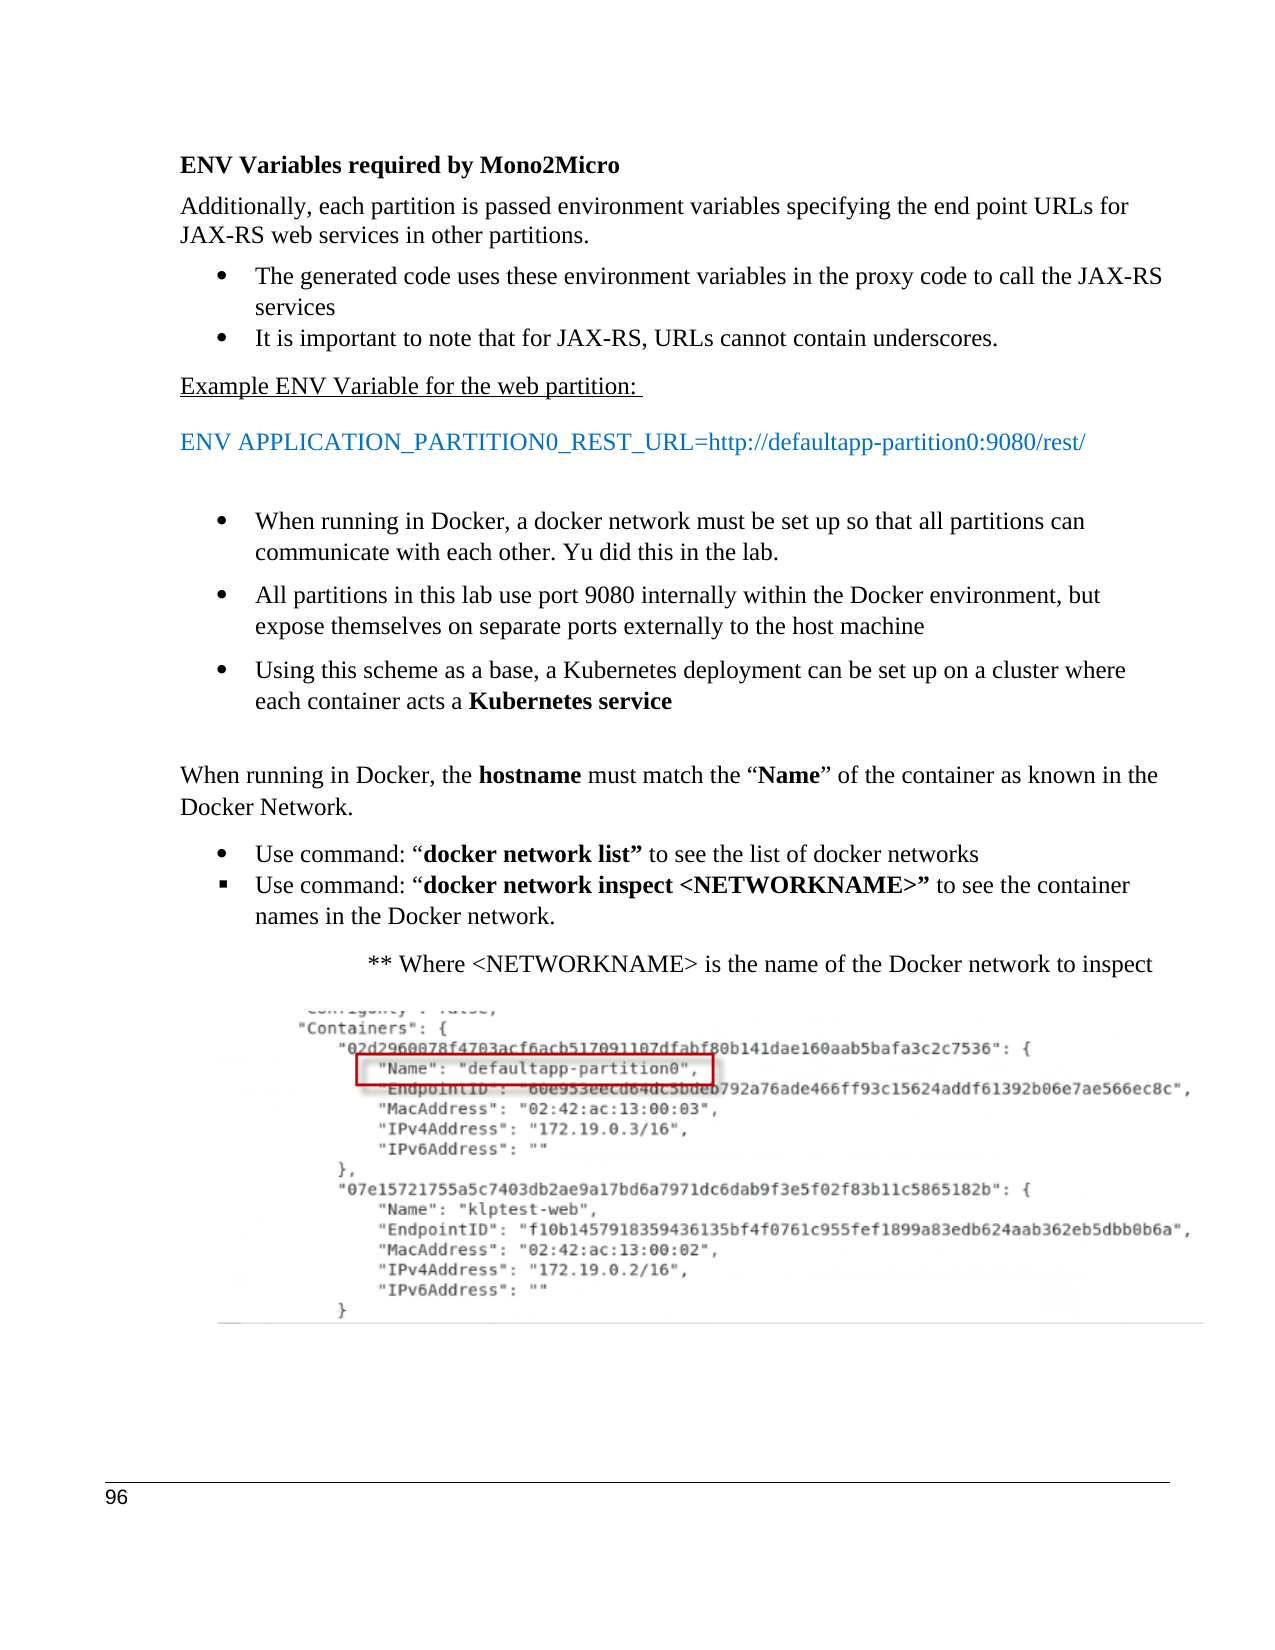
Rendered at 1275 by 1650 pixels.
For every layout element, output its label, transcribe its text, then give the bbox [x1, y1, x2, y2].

list Use command: “docker network list” to see the list of docker networks [217, 839, 1170, 868]
list When running in Docker, a docker network must be set up so that all partitions can communicate with each other. Yu did this in the lab. [217, 506, 1170, 566]
text ENV APPLICATION_PARTITION0_REST_URL=http://defaultapp-partition0:9080/rest/ [180, 427, 1170, 456]
text ** Where <NETWORKNAME> is the name of the Docker network to inspect [367, 949, 1170, 978]
list The generated code uses these environment variables in the proxy code to call the JAX-RS services [217, 261, 1170, 321]
list It is important to note that for JAX-RS, URLs cannot contain underscores. [217, 323, 1170, 352]
text When running in Docker, the hostname must match the “Name” of the container as known in the Docker Network. [180, 761, 1170, 820]
picture [217, 1011, 1204, 1324]
list All partitions in this lab use port 9080 internally within the Docker environment, but expose themselves on separate ports externally to the host machine [217, 580, 1170, 640]
text ENV Variables required by Mono2Micro [180, 150, 1170, 179]
text Additionally, each partition is passed environment variables specifying the end point URLs for JAX-RS web services in other partitions. [180, 191, 1170, 249]
list Using this scheme as a base, a Kubernetes deployment can be set up on a cluster where each container acts a Kubernetes service [217, 655, 1170, 715]
list Use command: “docker network inspect <NETWORKNAME>” to see the container names in the Docker network. [217, 870, 1170, 930]
text Example ENV Variable for the web partition: [180, 371, 1170, 400]
